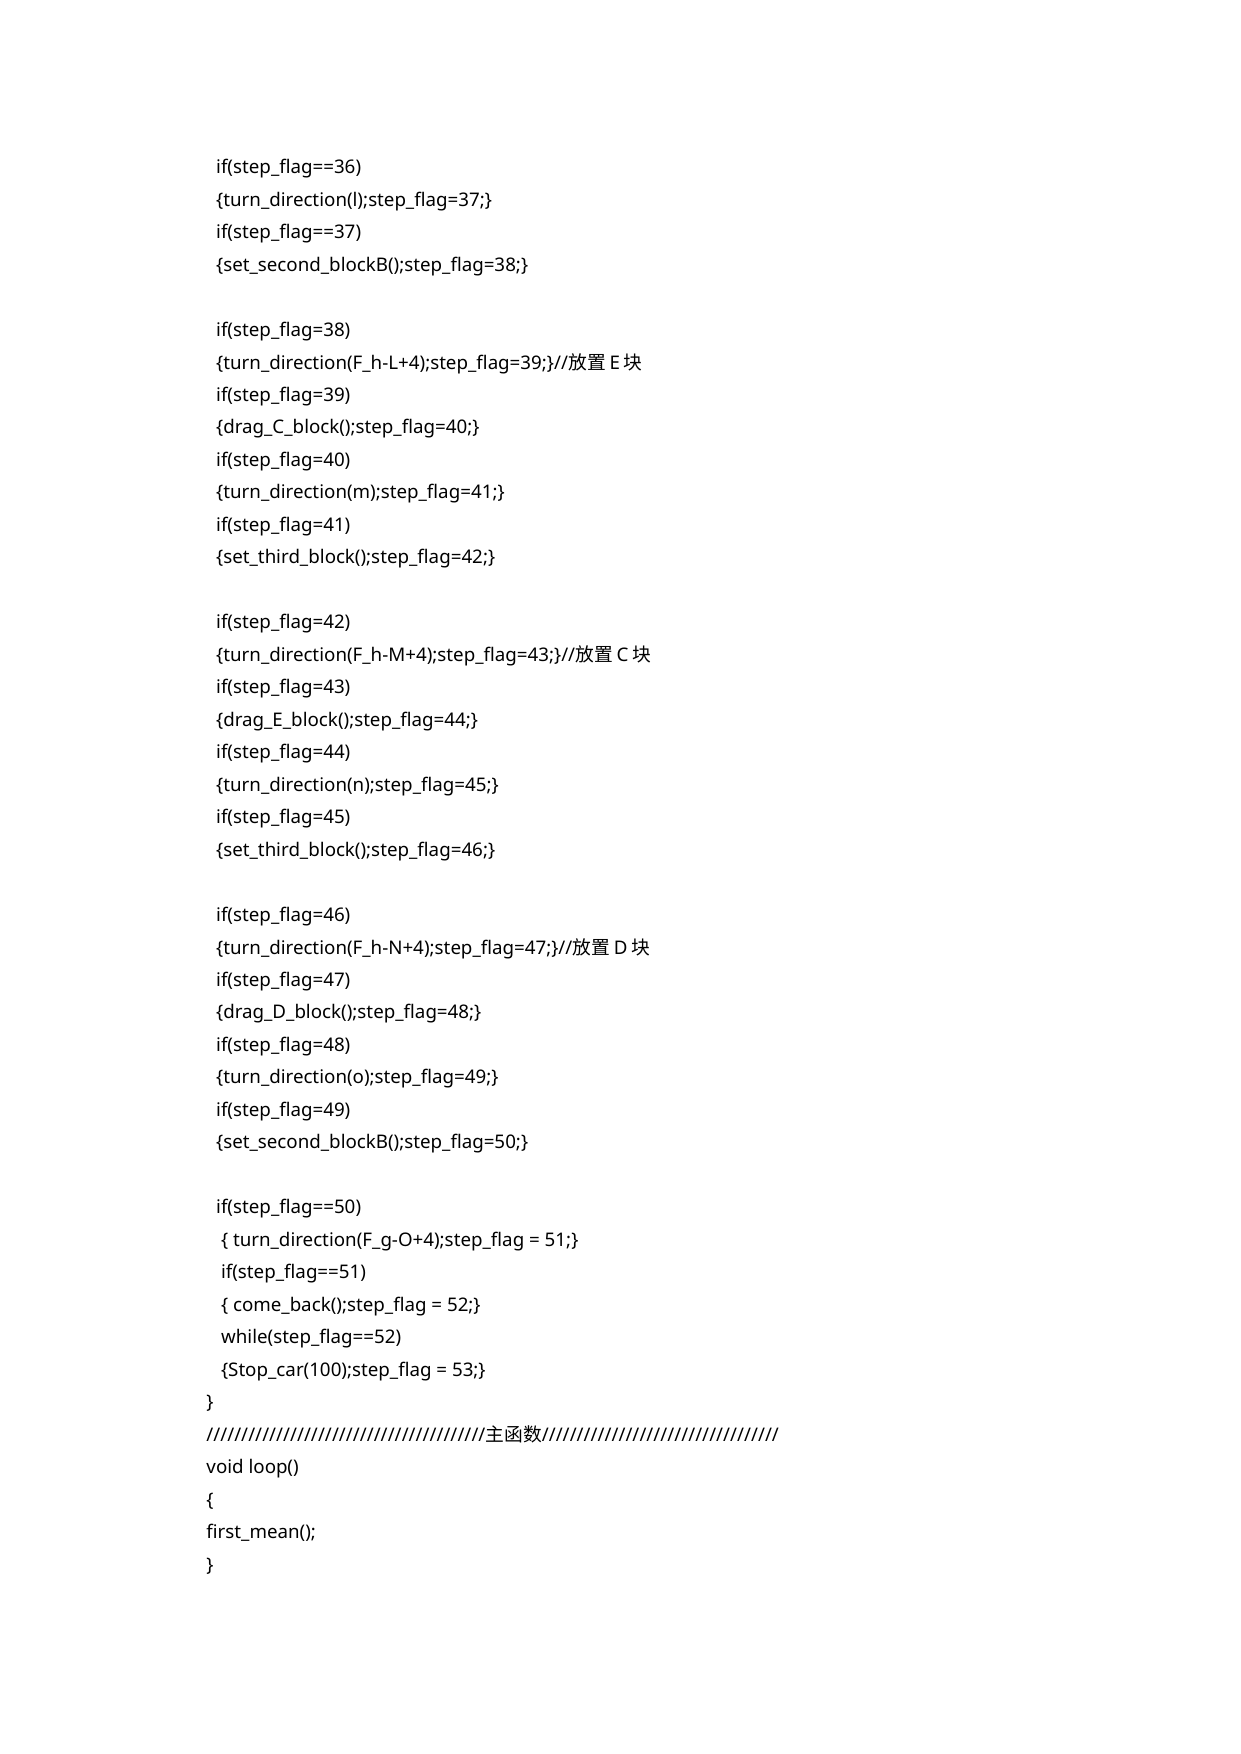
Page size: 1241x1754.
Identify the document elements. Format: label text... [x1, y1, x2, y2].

text first_mean(); [187, 1515, 1053, 1547]
text if(step_flag==50) [187, 1190, 1053, 1222]
text { [187, 1482, 1053, 1515]
text {set_third_block();step_flag=42;} [187, 540, 1053, 572]
text {set_third_block();step_flag=46;} [187, 832, 1053, 865]
text if(step_flag=49) [187, 1092, 1053, 1125]
text if(step_flag=43) [187, 670, 1053, 702]
text {turn_direction(m);step_flag=41;} [187, 475, 1053, 507]
text {turn_direction(F_h-M+4);step_flag=43;}//放置C块 [187, 637, 1053, 670]
text ////////////////////////////////////////主函数////////////////////////////////// [187, 1417, 1053, 1450]
text {turn_direction(F_h-L+4);step_flag=39;}//放置E块 [187, 345, 1053, 377]
text { turn_direction(F_g-O+4);step_flag = 51;} [187, 1222, 1053, 1255]
text void loop() [187, 1450, 1053, 1482]
text if(step_flag=42) [187, 605, 1053, 637]
text while(step_flag==52) [187, 1320, 1053, 1352]
text if(step_flag=41) [187, 507, 1053, 540]
text if(step_flag=46) [187, 897, 1053, 930]
text {set_second_blockB();step_flag=38;} [187, 247, 1053, 280]
text {drag_D_block();step_flag=48;} [187, 995, 1053, 1027]
text { come_back();step_flag = 52;} [187, 1287, 1053, 1320]
text if(step_flag=38) [187, 312, 1053, 345]
text {drag_E_block();step_flag=44;} [187, 702, 1053, 735]
text {turn_direction(F_h-N+4);step_flag=47;}//放置D块 [187, 930, 1053, 962]
text {turn_direction(n);step_flag=45;} [187, 767, 1053, 800]
text if(step_flag=45) [187, 800, 1053, 832]
text } [187, 1385, 1053, 1417]
text if(step_flag==37) [187, 215, 1053, 247]
text {drag_C_block();step_flag=40;} [187, 410, 1053, 442]
text {Stop_car(100);step_flag = 53;} [187, 1352, 1053, 1385]
text if(step_flag=39) [187, 377, 1053, 410]
text {turn_direction(l);step_flag=37;} [187, 182, 1053, 215]
text } [187, 1547, 1053, 1580]
text if(step_flag=44) [187, 735, 1053, 767]
text {set_second_blockB();step_flag=50;} [187, 1125, 1053, 1157]
text if(step_flag==51) [187, 1255, 1053, 1287]
text if(step_flag==36) [187, 150, 1053, 182]
text if(step_flag=40) [187, 442, 1053, 475]
text if(step_flag=48) [187, 1027, 1053, 1060]
text {turn_direction(o);step_flag=49;} [187, 1060, 1053, 1092]
text if(step_flag=47) [187, 962, 1053, 995]
